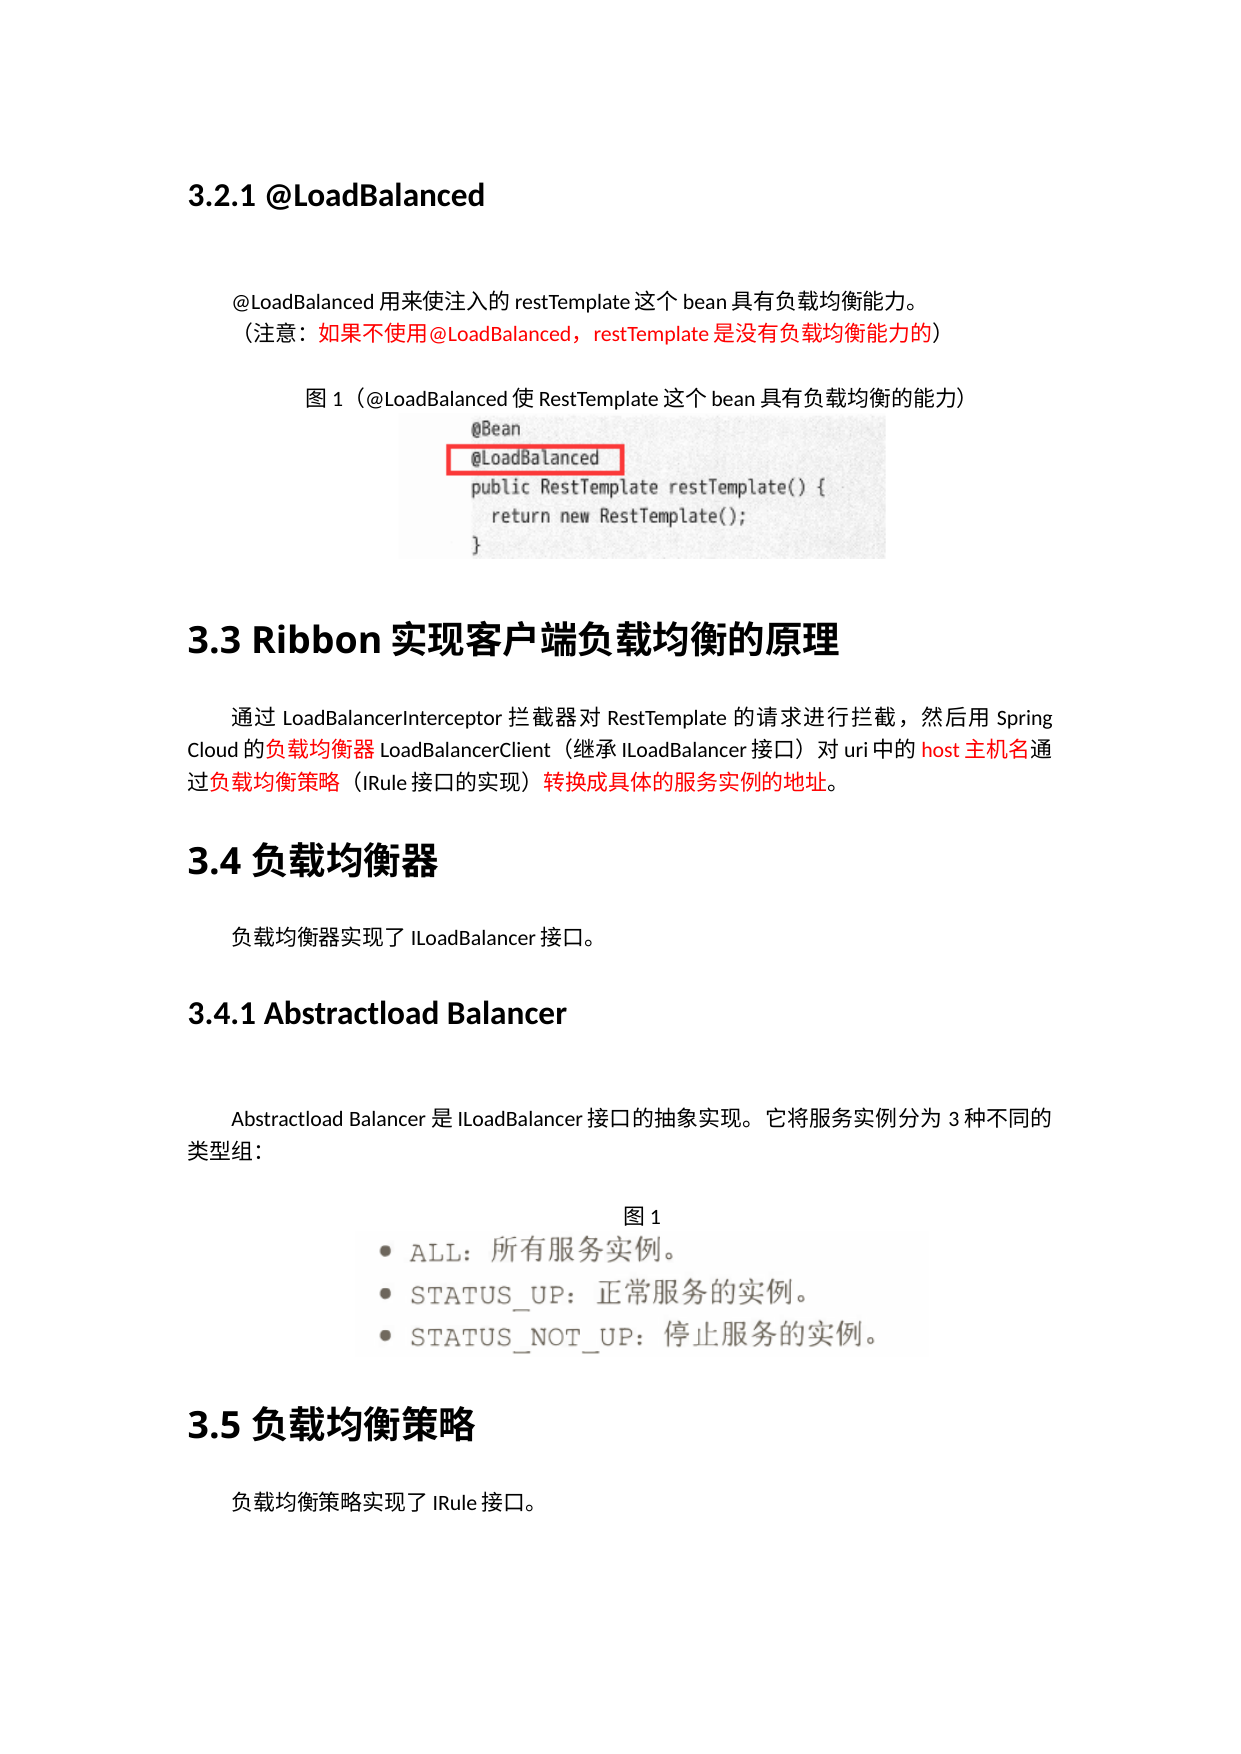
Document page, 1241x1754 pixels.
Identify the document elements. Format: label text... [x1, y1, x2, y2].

list 通过LoadBalancerInterceptor拦截器对RestTemplate的请求进行拦截，然后用Spring Cloud的负载均衡器LoadBalancerClient（继承ILoadBalancer接口）对uri中的host主机名通过负载均衡策略（IRule接口的实现）转换成具体的服务实例的地址。 [187, 699, 1053, 797]
list @LoadBalanced用来使注入的restTemplate这个bean具有负载均衡能力。 [187, 283, 1053, 316]
subtitle 负载均衡策略 [187, 1390, 1053, 1455]
text 负载均衡器实现了ILoadBalancer接口。 [187, 920, 1053, 952]
list （注意：如果不使用@LoadBalanced，restTemplate是没有负载均衡能力的） [187, 316, 1053, 348]
picture [398, 413, 886, 559]
subtitle 负载均衡器 [187, 826, 1053, 891]
list Abstractload Balancer是ILoadBalancer接口的抽象实现。它将服务实例分为3种不同的类型组： [187, 1101, 1053, 1166]
list 图1（@LoadBalanced使RestTemplate这个bean具有负载均衡的能力） [187, 381, 1053, 413]
subtitle Abstractload Balancer [187, 979, 1053, 1044]
text 负载均衡策略实现了IRule接口。 [187, 1484, 1053, 1517]
list 图1 [187, 1198, 1053, 1231]
picture [354, 1231, 930, 1357]
subtitle @LoadBalanced [187, 162, 1053, 227]
subtitle Ribbon实现客户端负载均衡的原理 [187, 605, 1053, 670]
